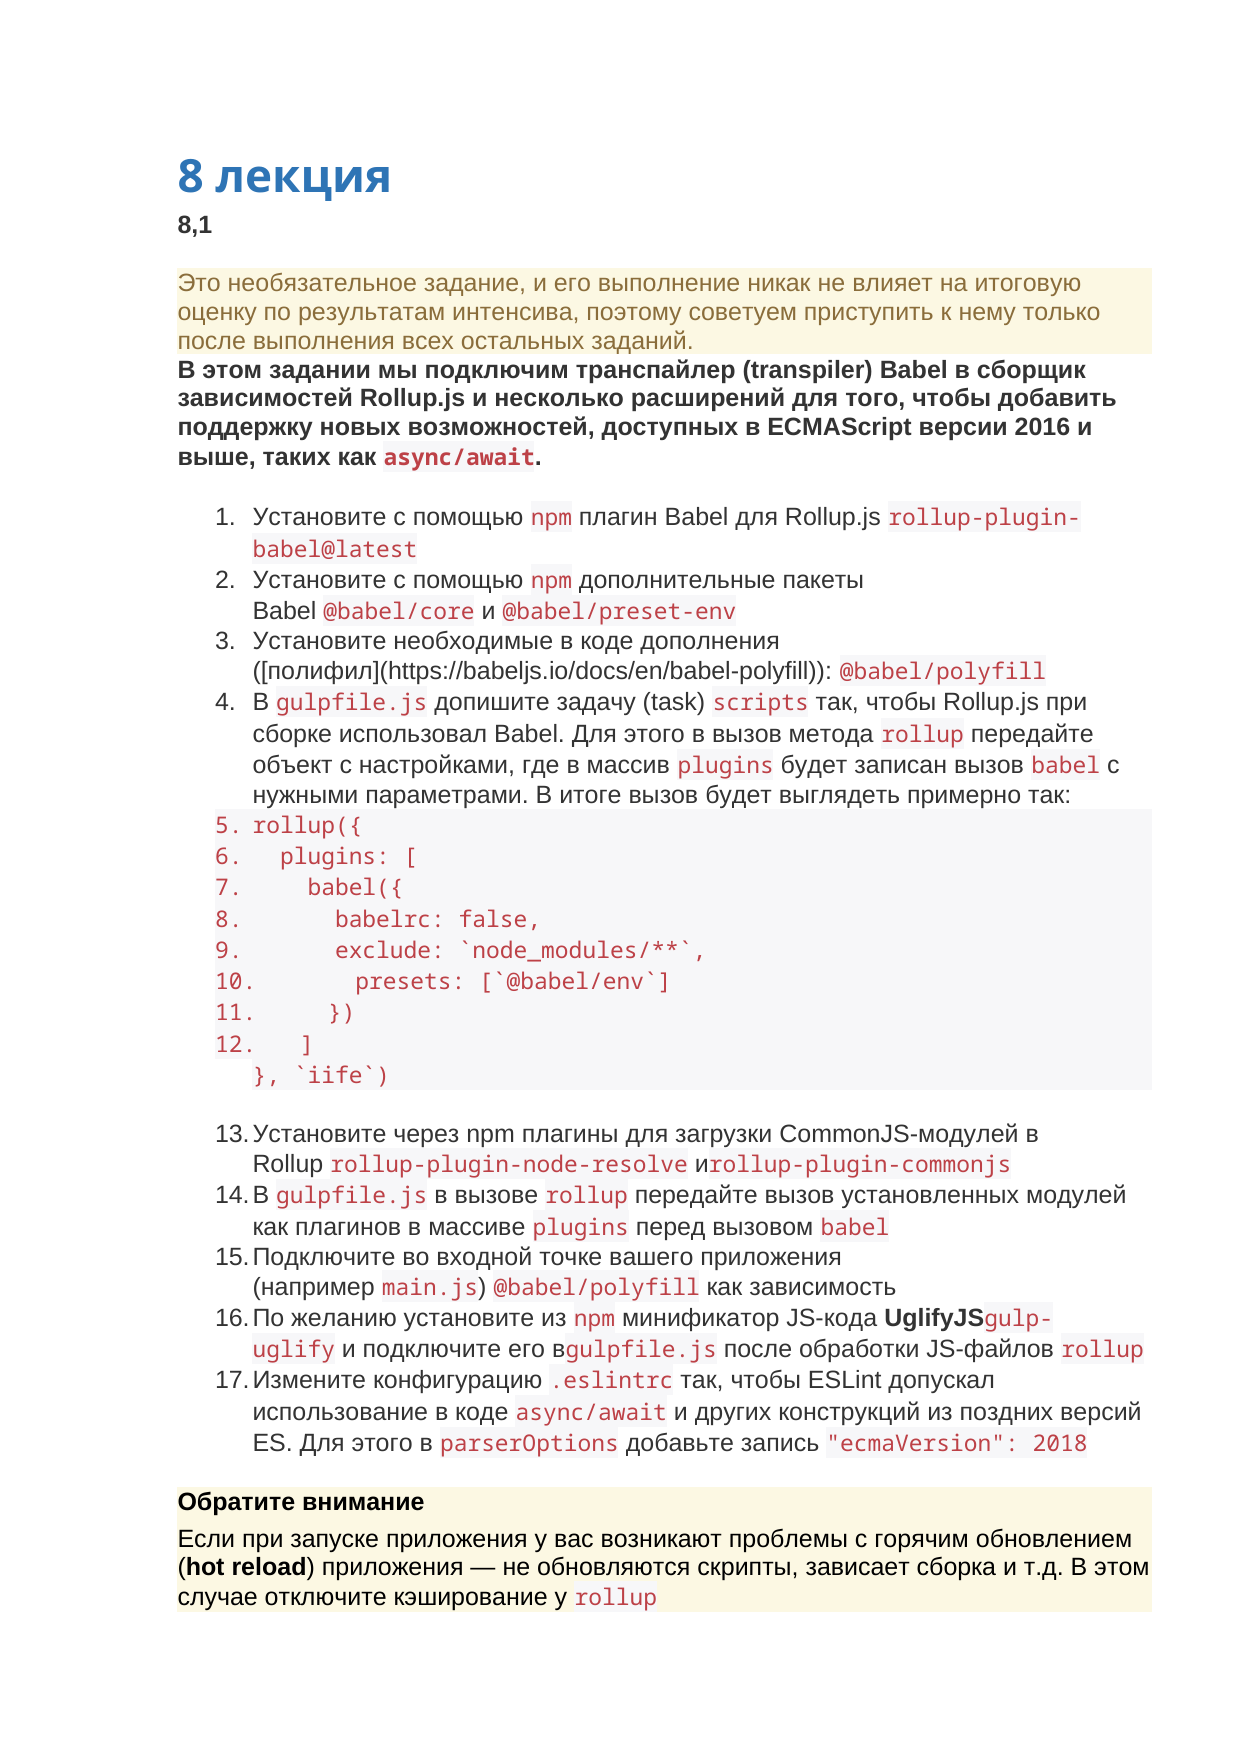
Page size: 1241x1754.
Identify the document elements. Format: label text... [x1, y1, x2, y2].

list Измените конфигурацию .eslintrc так, чтобы ESLint допускал использование в коде async/await и других конструкций из поздних версий ES. Для этого в parserOptions добавьте запись "ecmaVersion": 2018 [618, 1364, 1152, 1458]
list В gulpfile.js в вызове rollup передайте вызов установленных модулей как плагинов в массиве plugins перед вызовом babel [628, 1179, 1152, 1242]
list Установите с помощью npm плагин Babel для Rollup.js rollup-plugin-babel@latest [215, 501, 1152, 564]
list Установите необходимые в коде дополнения ([полифил](https://babeljs.io/docs/en/babel-polyfill)): @babel/polyfill [215, 626, 1152, 686]
list babelrc: false, [215, 902, 1152, 934]
list Подключите во входной точке вашего приложения (например main.js) @babel/polyfill как зависимость [215, 1242, 1152, 1302]
list ] [215, 1027, 1152, 1059]
list plugins: [ [215, 840, 1152, 871]
list }) [215, 996, 1152, 1027]
list В gulpfile.js в вызове rollup передайте вызов установленных модулей как плагинов в массиве plugins перед вызовом babel [215, 1179, 545, 1242]
list Установите через npm плагины для загрузки CommonJS-модулей в Rollup rollup-plugin-node-resolve иrollup-plugin-commonjs [215, 1119, 1152, 1179]
list Установите с помощью npm дополнительные пакеты Babel @babel/core и @babel/preset-env [572, 564, 1152, 626]
text Обратите внимание [177, 1487, 1152, 1516]
text }, `iife`) [252, 1059, 1152, 1090]
text Это необязательное задание, и его выполнение никак не влияет на итоговую оценку по результатам интенсива, поэтому советуем приступить к нему только после выполнения всех остальных заданий. [177, 268, 1152, 354]
list В gulpfile.js допишите задачу (task) scripts так, чтобы Rollup.js при сборке использовал Babel. Для этого в вызов метода rollup передайте объект с настройками, где в массив plugins будет записан вызов babel с нужными параметрами. В итоге вызов будет выглядеть примерно так: [215, 686, 1152, 809]
list По желанию установите из npm минификатор JS-кода UglifyJSgulp-uglify и подключите его вgulpfile.js после обработки JS-файлов rollup [215, 1302, 574, 1364]
list Измените конфигурацию .eslintrc так, чтобы ESLint допускал использование в коде async/await и других конструкций из поздних версий ES. Для этого в parserOptions добавьте запись "ecmaVersion": 2018 [215, 1364, 549, 1458]
list exclude: `node_modules/**`, [215, 934, 1152, 965]
text 8,1 [177, 210, 1152, 239]
list Установите с помощью npm дополнительные пакеты Babel @babel/core и @babel/preset-env [215, 564, 531, 626]
list presets: [`@babel/env`] [215, 965, 1152, 996]
text Если при запуске приложения у вас возникают проблемы с горячим обновлением (hot reload) приложения — не обновляются скрипты, зависает сборка и т.д. В этом случае отключите кэширование у rollup [177, 1524, 1152, 1612]
text В этом задании мы подключим транспайлер (transpiler) Babel в сборщик зависимостей Rollup.js и несколько расширений для того, чтобы добавить поддержку новых возможностей, доступных в ECMAScript версии 2016 и выше, таких как async/await. [177, 354, 1152, 472]
list По желанию установите из npm минификатор JS-кода UglifyJSgulp-uglify и подключите его вgulpfile.js после обработки JS-файлов rollup [615, 1302, 1152, 1364]
list babel({ [215, 871, 1152, 902]
subtitle 8 лекция [177, 143, 1152, 206]
list rollup({ [215, 809, 1152, 840]
